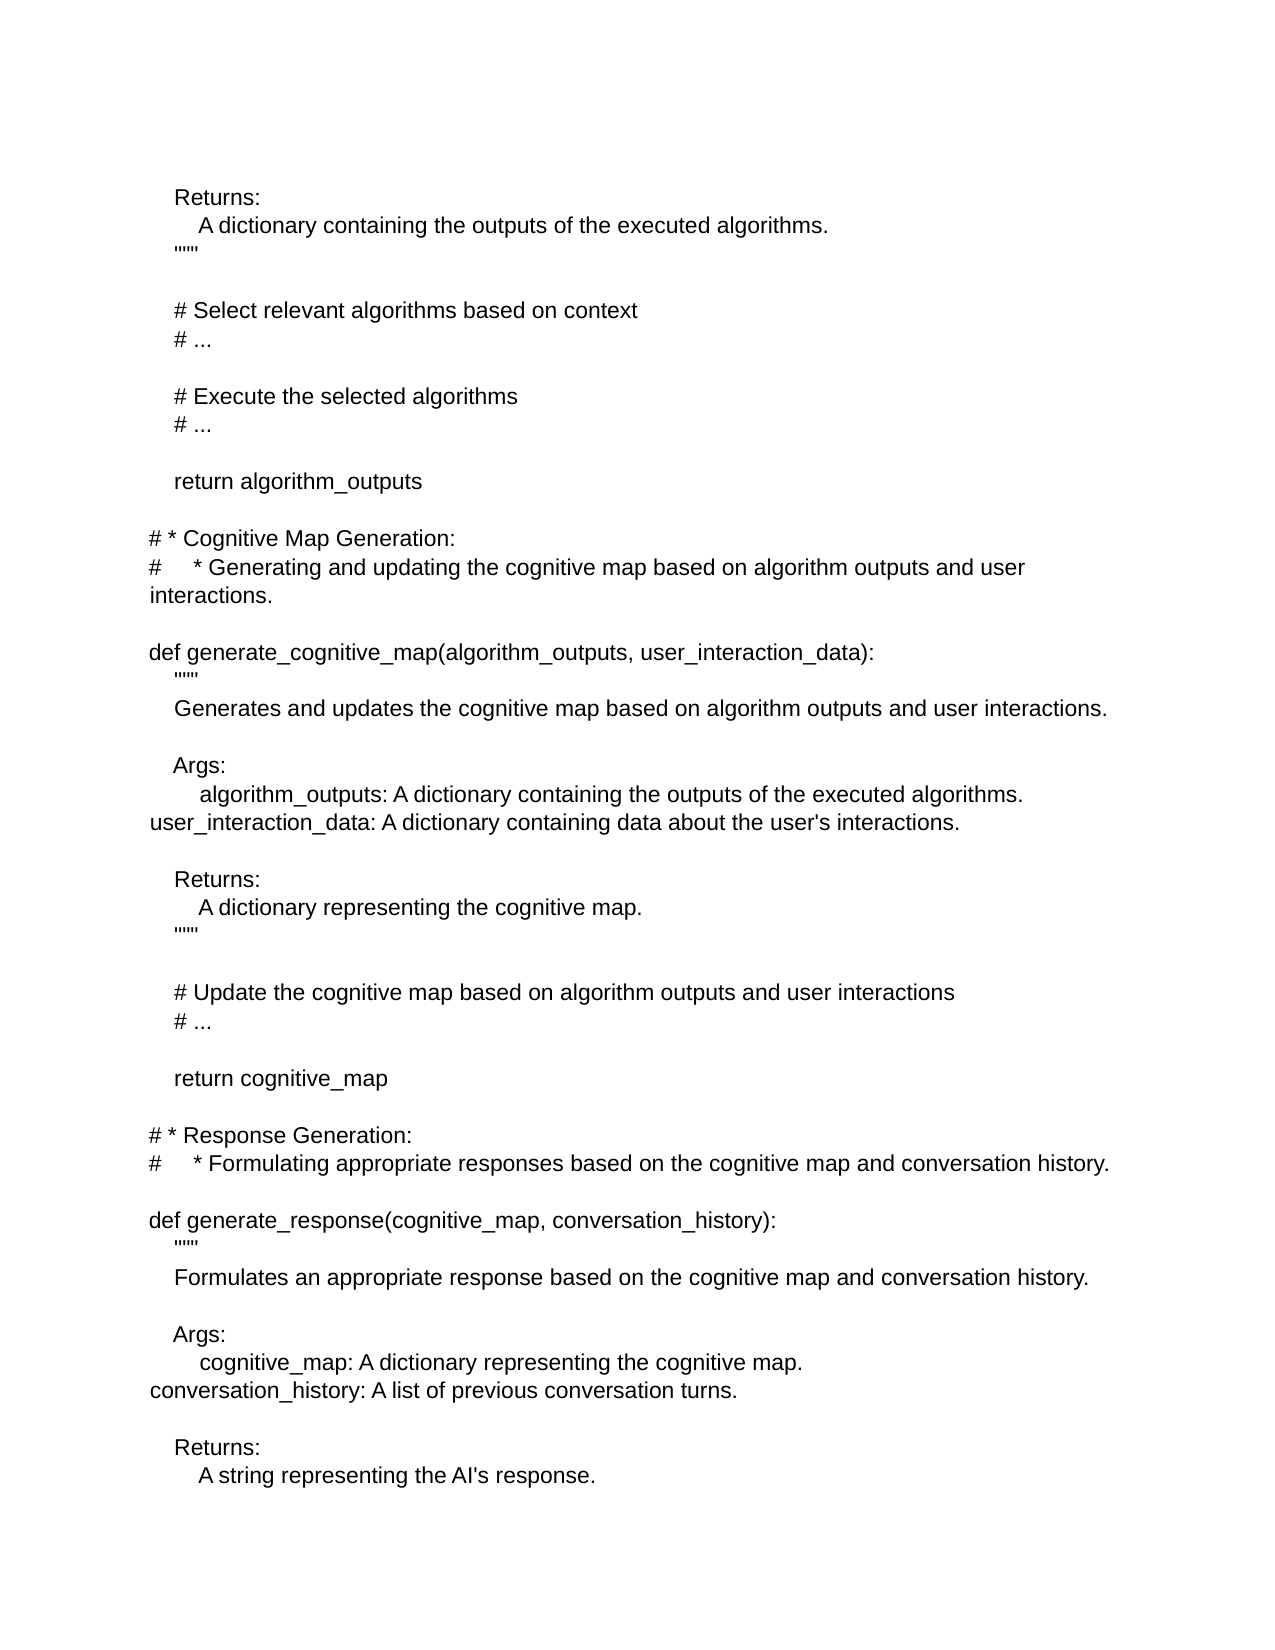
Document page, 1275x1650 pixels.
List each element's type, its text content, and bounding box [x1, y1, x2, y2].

text A dictionary containing the outputs of the executed algorithms. [148, 212, 1111, 238]
text Generates and updates the cognitive map based on algorithm outputs and user interactions. [148, 695, 1111, 722]
text A string representing the AI's response. [148, 1462, 1111, 1489]
text # ... [148, 326, 1111, 352]
text # Execute the selected algorithms [148, 383, 1111, 409]
text cognitive_map: A dictionary representing the cognitive map. conversation_history: A list of previous conversation turns. [148, 1349, 1029, 1403]
text # * Generating and updating the cognitive map based on algorithm outputs and user interactions. [148, 553, 1111, 608]
text algorithm_outputs: A dictionary containing the outputs of the executed algorithms. user_interaction_data: A dictionary containing data about the user's interactions. [148, 781, 1111, 835]
text # ... [148, 1008, 1111, 1034]
text A dictionary representing the cognitive map. [148, 894, 1111, 920]
text # * Response Generation: [148, 1122, 1111, 1148]
text Formulates an appropriate response based on the cognitive map and conversation history. [148, 1264, 1111, 1290]
text # Update the cognitive map based on algorithm outputs and user interactions [148, 979, 1111, 1006]
text """ [148, 241, 1111, 267]
text """ [148, 667, 1111, 693]
text # * Cognitive Map Generation: [148, 525, 1111, 551]
text Args: [148, 1321, 1111, 1347]
text return algorithm_outputs [148, 468, 1111, 494]
text Returns: [148, 184, 1111, 210]
text Args: [148, 752, 1111, 778]
text # ... [148, 411, 1111, 438]
text def generate_cognitive_map(algorithm_outputs, user_interaction_data): [148, 638, 1111, 665]
text Returns: [148, 866, 1111, 892]
text # Select relevant algorithms based on context [148, 297, 1111, 324]
text # * Formulating appropriate responses based on the cognitive map and conversation history. [148, 1150, 1111, 1176]
text return cognitive_map [148, 1065, 1111, 1091]
text Returns: [148, 1434, 1111, 1460]
text def generate_response(cognitive_map, conversation_history): [148, 1207, 1111, 1233]
text """ [148, 1235, 1111, 1262]
text """ [148, 922, 1111, 949]
